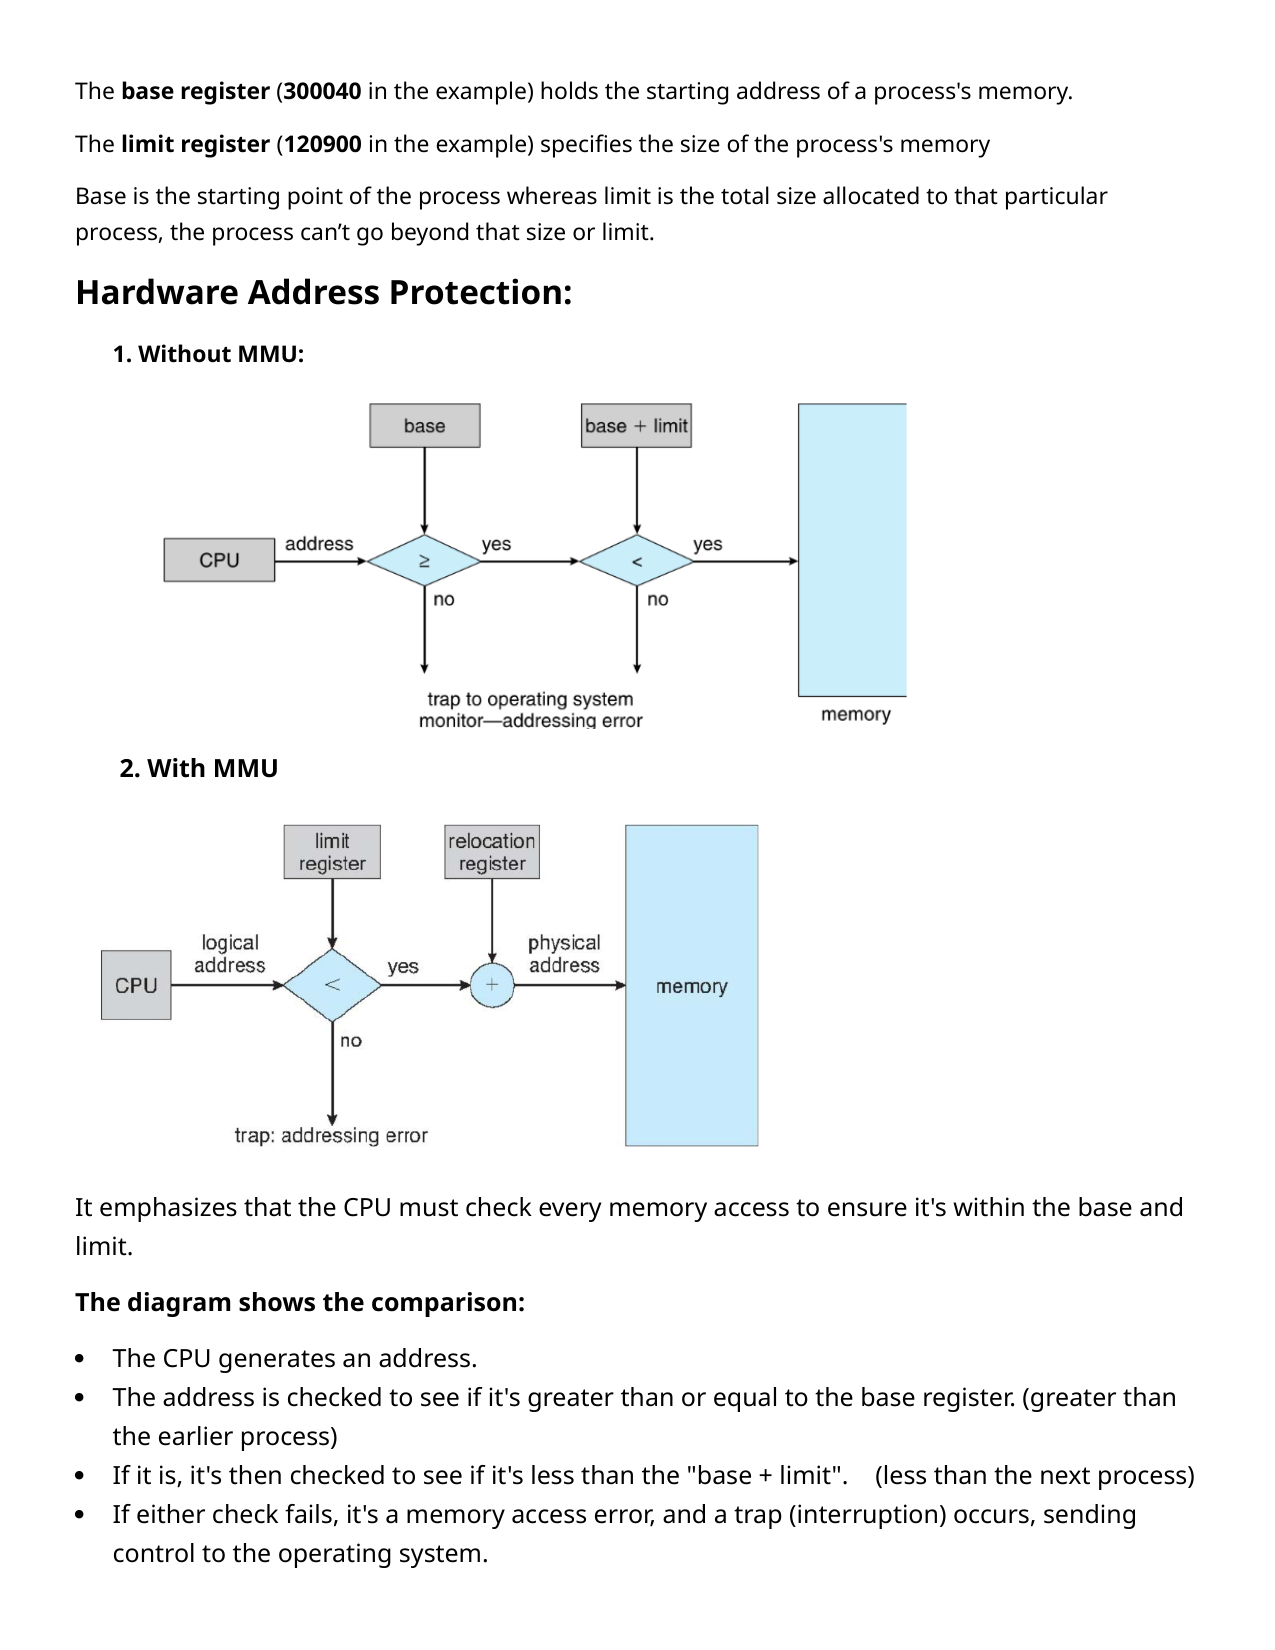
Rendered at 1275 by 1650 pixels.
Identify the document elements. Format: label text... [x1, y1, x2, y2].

text The base register (300040 in the example) holds the starting address of a process's memory. [75, 75, 1200, 106]
picture [112, 390, 981, 729]
text 2. With MMU [119, 751, 1200, 784]
text It emphasizes that the CPU must check every memory access to ensure it's within the base and limit. [75, 1189, 1200, 1263]
list The address is checked to see if it's greater than or equal to the base register. (greater than the earlier process) [75, 1379, 1200, 1453]
text Base is the starting point of the process whereas limit is the total size allocated to that particular process, the process can’t go beyond that size or limit. [75, 180, 1200, 247]
list If it is, it's then checked to see if it's less than the "base + limit". (less than the next process) [75, 1458, 1200, 1492]
picture [75, 806, 783, 1168]
text 1. Without MMU: [112, 338, 1200, 369]
text The limit register (120900 in the example) specifies the size of the process's memory [75, 128, 1200, 159]
list The CPU generates an address. [75, 1340, 1200, 1374]
list If either check fails, it's a memory access error, and a trap (interruption) occurs, sending control to the operating system. [75, 1497, 1200, 1570]
text The diagram shows the comparison: [75, 1284, 1200, 1318]
text Hardware Address Protection: [75, 269, 1200, 314]
